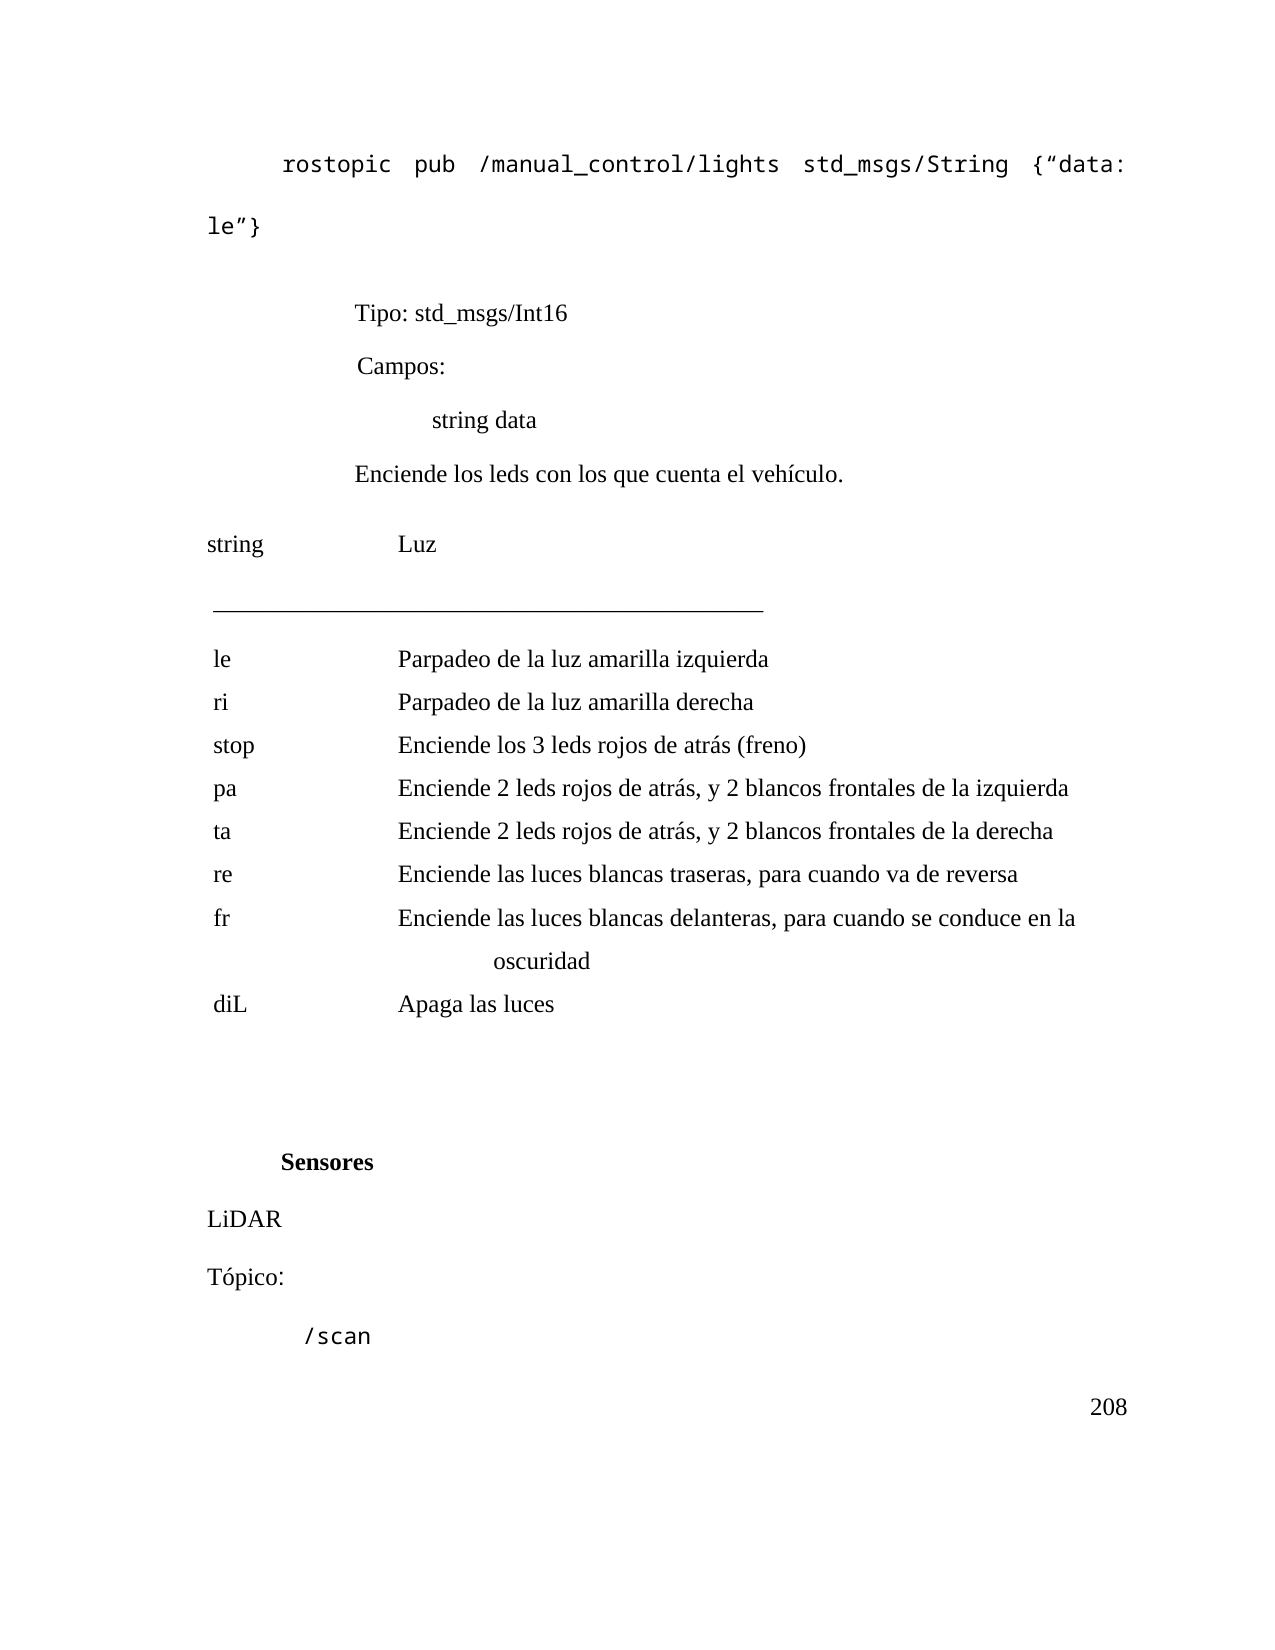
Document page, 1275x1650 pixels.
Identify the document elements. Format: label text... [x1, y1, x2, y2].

text diL Apaga las luces [207, 989, 1127, 1018]
text pa Enciende 2 leds rojos de atrás, y 2 blancos frontales de la izquierda [207, 773, 1127, 802]
text rostopic pub /manual_control/lights std_msgs/String {“data: le”} [207, 148, 1127, 241]
text stop Enciende los 3 leds rojos de atrás (freno) [207, 730, 1127, 759]
text Tipo: std_msgs/Int16 [279, 298, 1127, 326]
text ta Enciende 2 leds rojos de atrás, y 2 blancos frontales de la derecha [207, 816, 1127, 845]
text fr Enciende las luces blancas delanteras, para cuando se conduce en la [207, 903, 1127, 931]
text oscuridad [207, 946, 1127, 974]
text re Enciende las luces blancas traseras, para cuando va de reversa [207, 859, 1127, 888]
text le Parpadeo de la luz amarilla izquierda [207, 644, 1127, 673]
text LiDAR [207, 1204, 1127, 1233]
text string Luz [207, 529, 1127, 558]
text /scan [207, 1320, 1127, 1351]
text ____________________________________________ [207, 586, 1127, 615]
text string data [279, 405, 1127, 434]
text Campos: [279, 351, 1127, 380]
text ri Parpadeo de la luz amarilla derecha [207, 687, 1127, 716]
text Enciende los leds con los que cuenta el vehículo. [279, 459, 1127, 488]
text Tópico: [207, 1262, 1127, 1291]
text Sensores [207, 1147, 1127, 1176]
